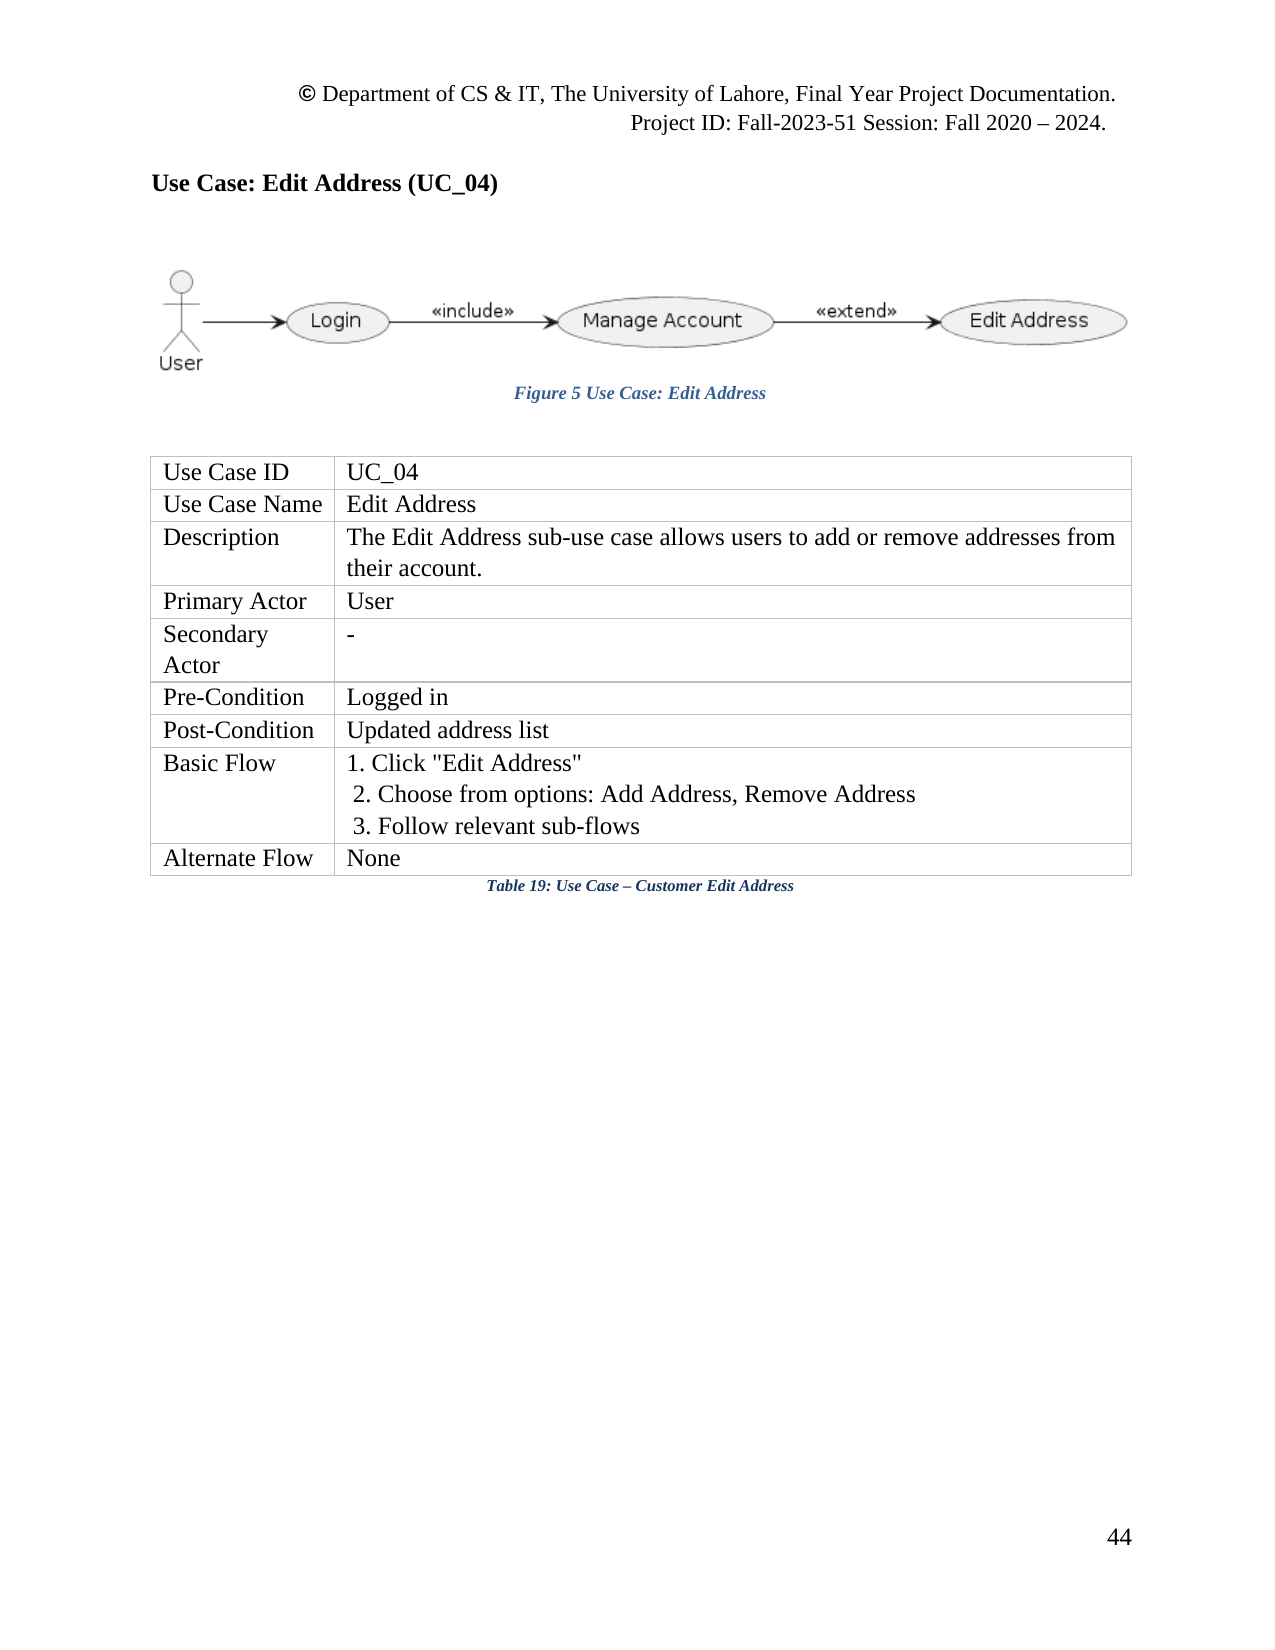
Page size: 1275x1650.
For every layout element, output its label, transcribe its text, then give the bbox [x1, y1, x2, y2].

table_cell Primary Actor [151, 586, 334, 618]
table_cell User [335, 586, 1131, 618]
table_cell Basic Flow [151, 748, 334, 842]
table_cell Alternate Flow [151, 844, 334, 875]
table_header Use Case ID [151, 457, 334, 488]
table_cell Use Case Name [151, 490, 334, 521]
table_header UC_04 [335, 457, 1131, 488]
table_cell Logged in [335, 683, 1131, 714]
text Use Case: Edit Address (UC_04) [151, 168, 1131, 197]
subtitle Table 19: Use Case – Customer Edit Address [150, 876, 1132, 895]
table_cell Secondary Actor [151, 619, 334, 681]
table_cell Pre-Condition [151, 683, 334, 714]
table_cell 1. Click "Edit Address" 2. Choose from options: Add Address, Remove Address 3. Follow relevant sub-flows [335, 748, 1131, 842]
table_cell Post-Condition [151, 715, 334, 747]
table_cell Updated address list [335, 715, 1131, 747]
table_cell None [335, 844, 1131, 875]
subtitle Figure 5 Use Case: Edit Address [150, 382, 1132, 403]
table_cell Edit Address [335, 490, 1131, 521]
picture [151, 262, 1133, 380]
table_cell Description [151, 522, 334, 585]
table_cell - [335, 619, 1131, 681]
table_cell The Edit Address sub-use case allows users to add or remove addresses from their account. [335, 522, 1131, 585]
